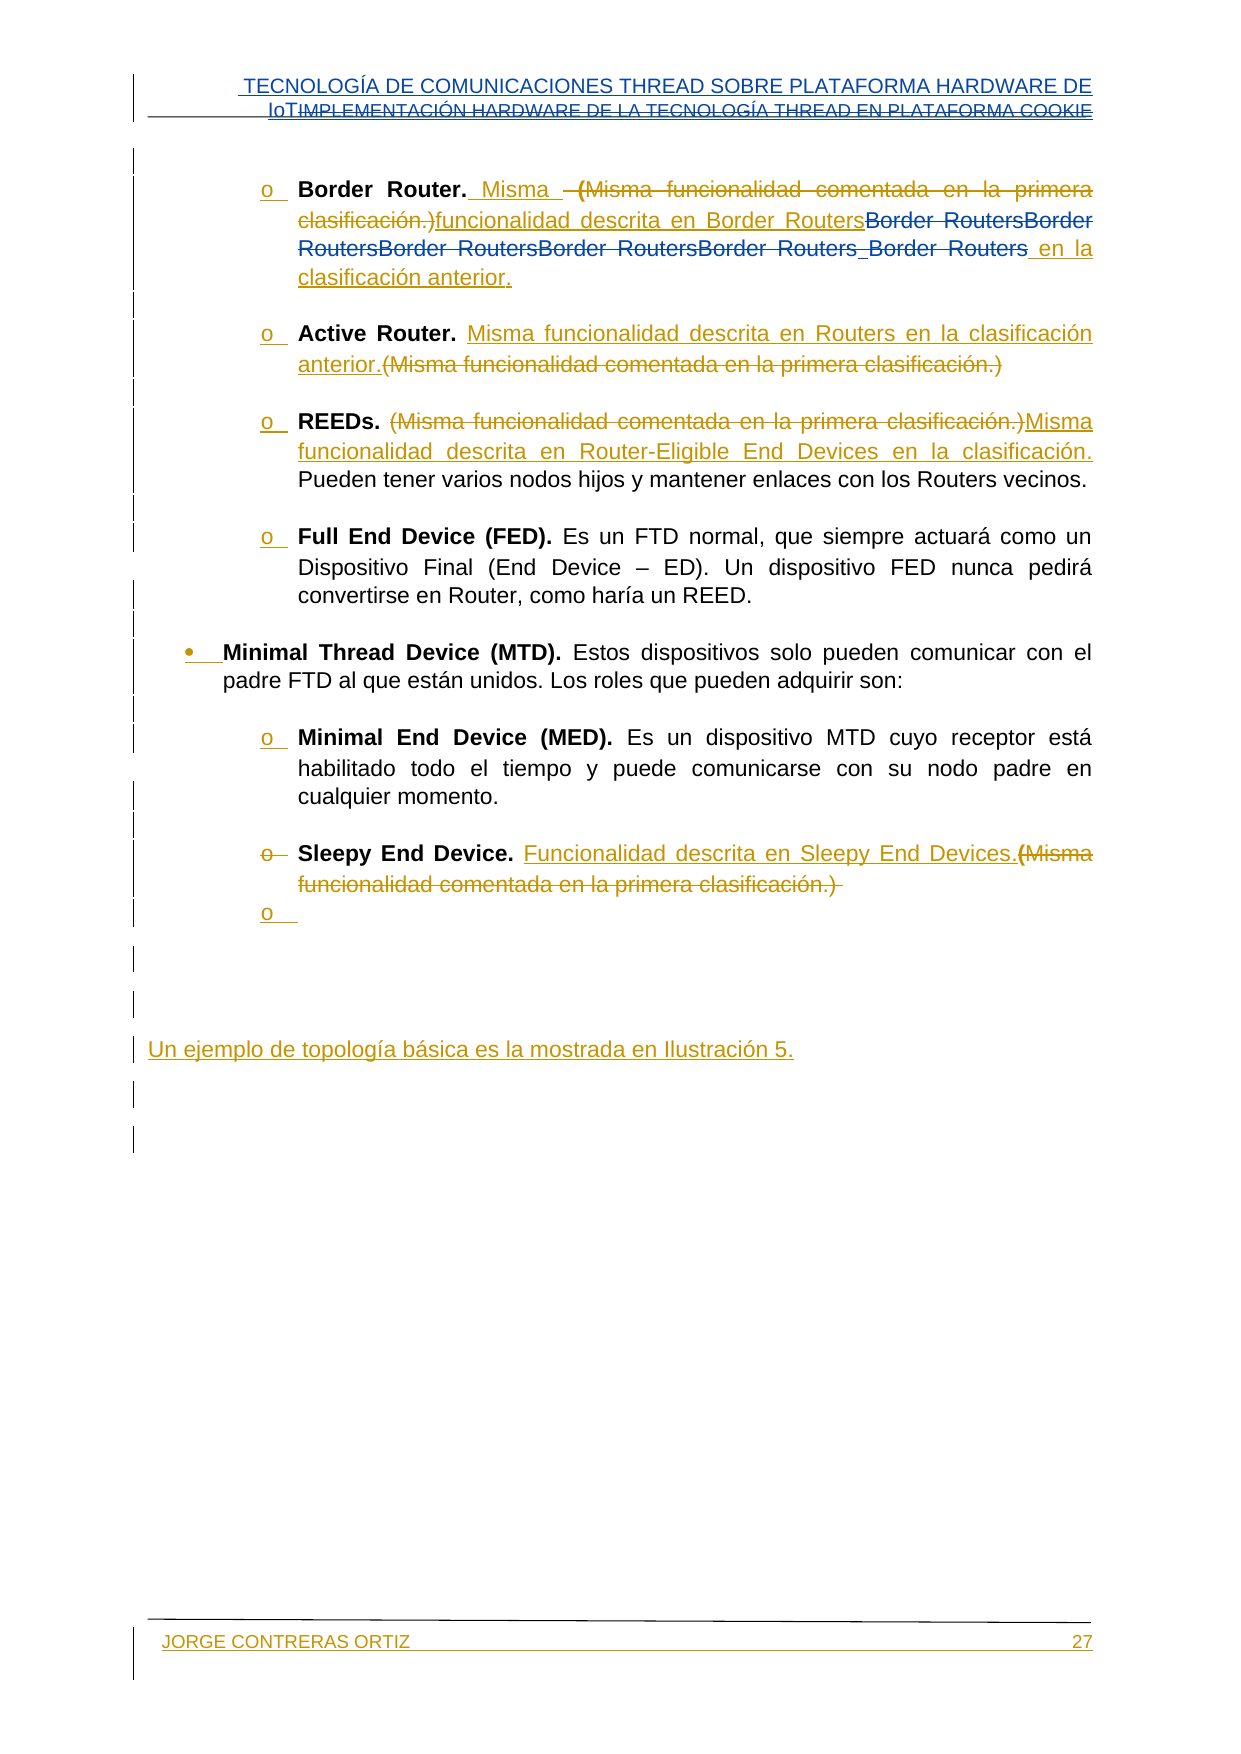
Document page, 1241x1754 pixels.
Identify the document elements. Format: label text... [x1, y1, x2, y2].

list Full End Device (FED). Es un FTD normal, que siempre actuará como un Dispositivo Final (End Device – ED). Un dispositivo FED nunca pedirá convertirse en Router, como haría un REED. [260, 523, 1092, 608]
list Border Router. [260, 176, 1092, 290]
list Minimal Thread Device (MTD). Estos dispositivos solo pueden comunicar con el padre FTD al que están unidos. Los roles que pueden adquirir son: [185, 639, 1092, 694]
list Minimal End Device (MED). Es un dispositivo MTD cuyo receptor está habilitado todo el tiempo y puede comunicarse con su nodo padre en cualquier momento. [260, 724, 1092, 809]
list REEDs. Router-Eligible End DevicesPueden tener varios nodos hijos y mantener enlaces con los Routers vecinos. [260, 408, 1092, 493]
list Active Router. Routers [260, 320, 1092, 377]
list Sleepy End Device. Sleepy End Devices [260, 840, 1092, 897]
text Ilustración 3 [148, 1036, 1092, 1063]
